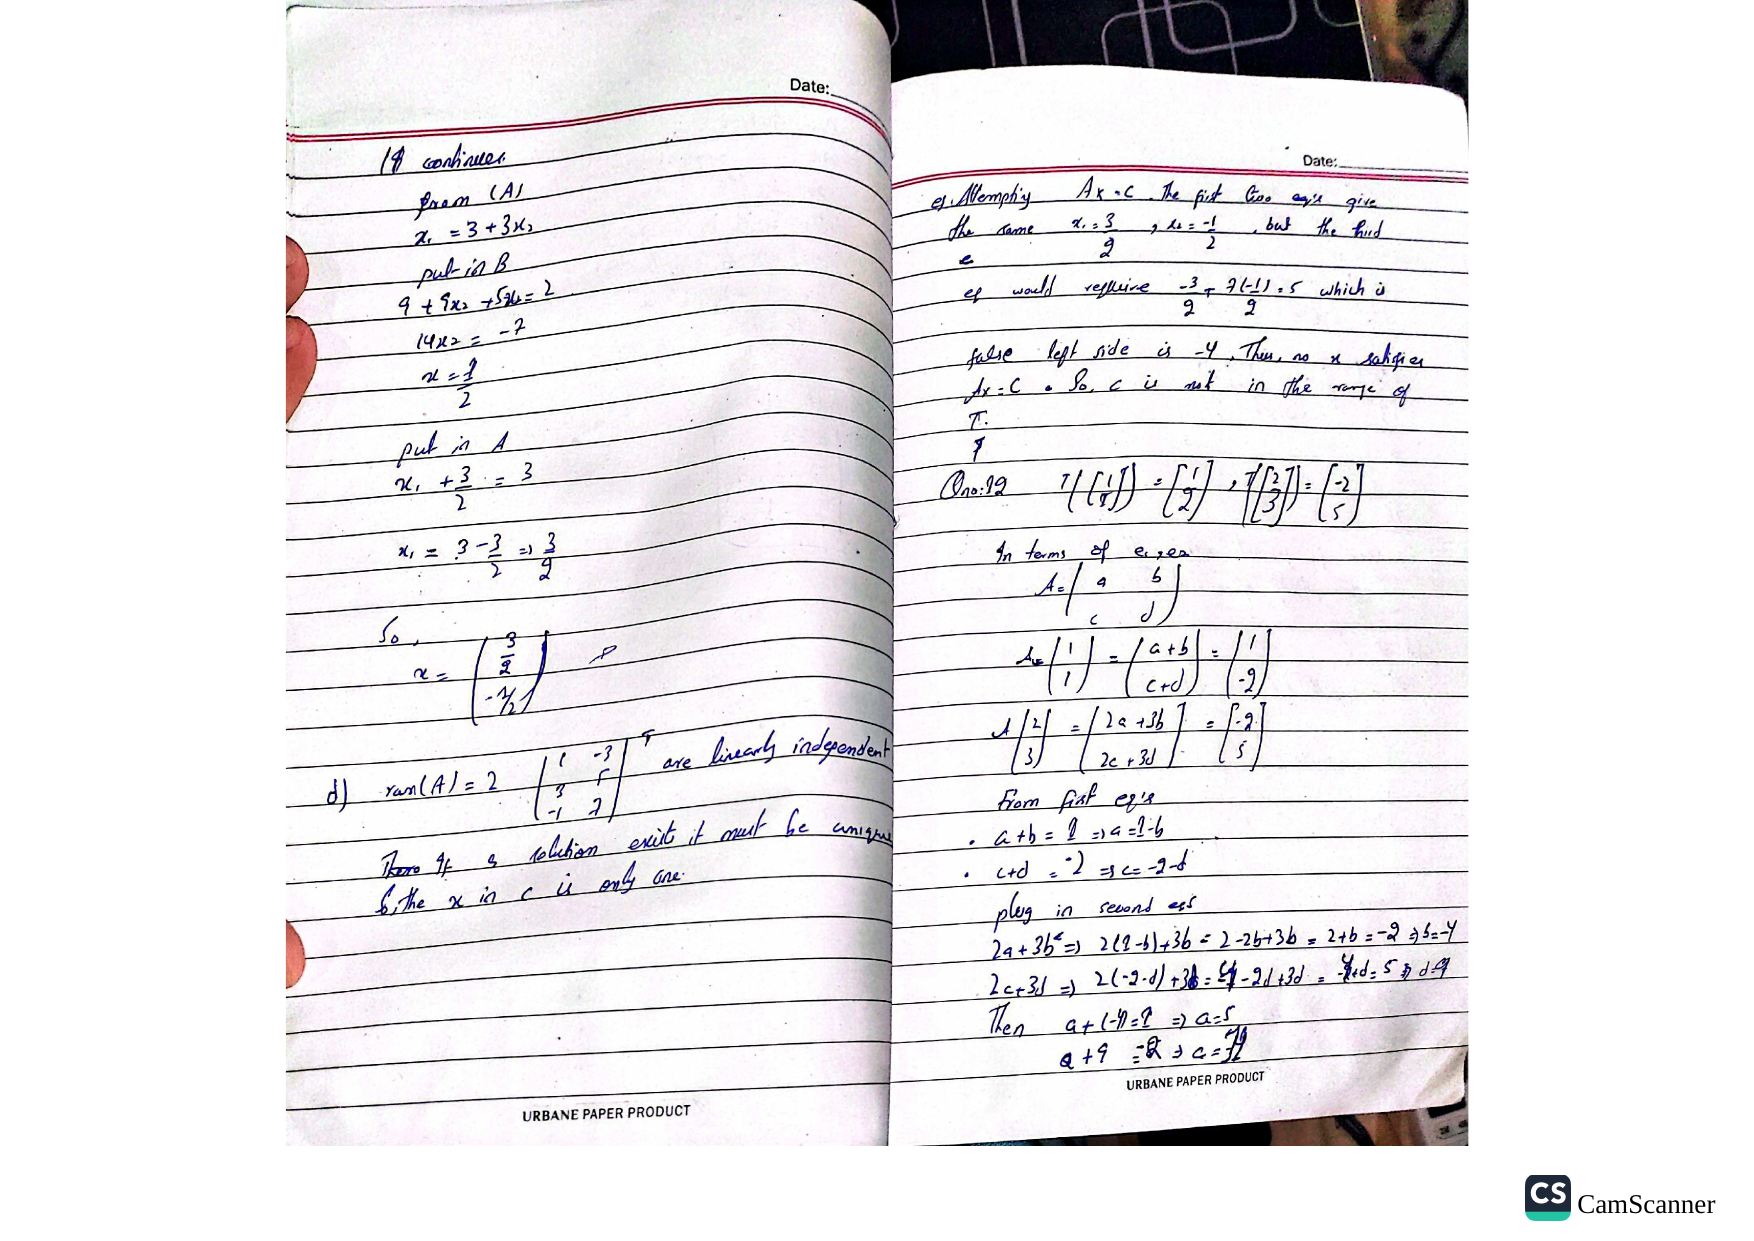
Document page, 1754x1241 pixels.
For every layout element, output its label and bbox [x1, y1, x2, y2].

picture [1525, 1175, 1571, 1221]
picture [285, 0, 1469, 1146]
